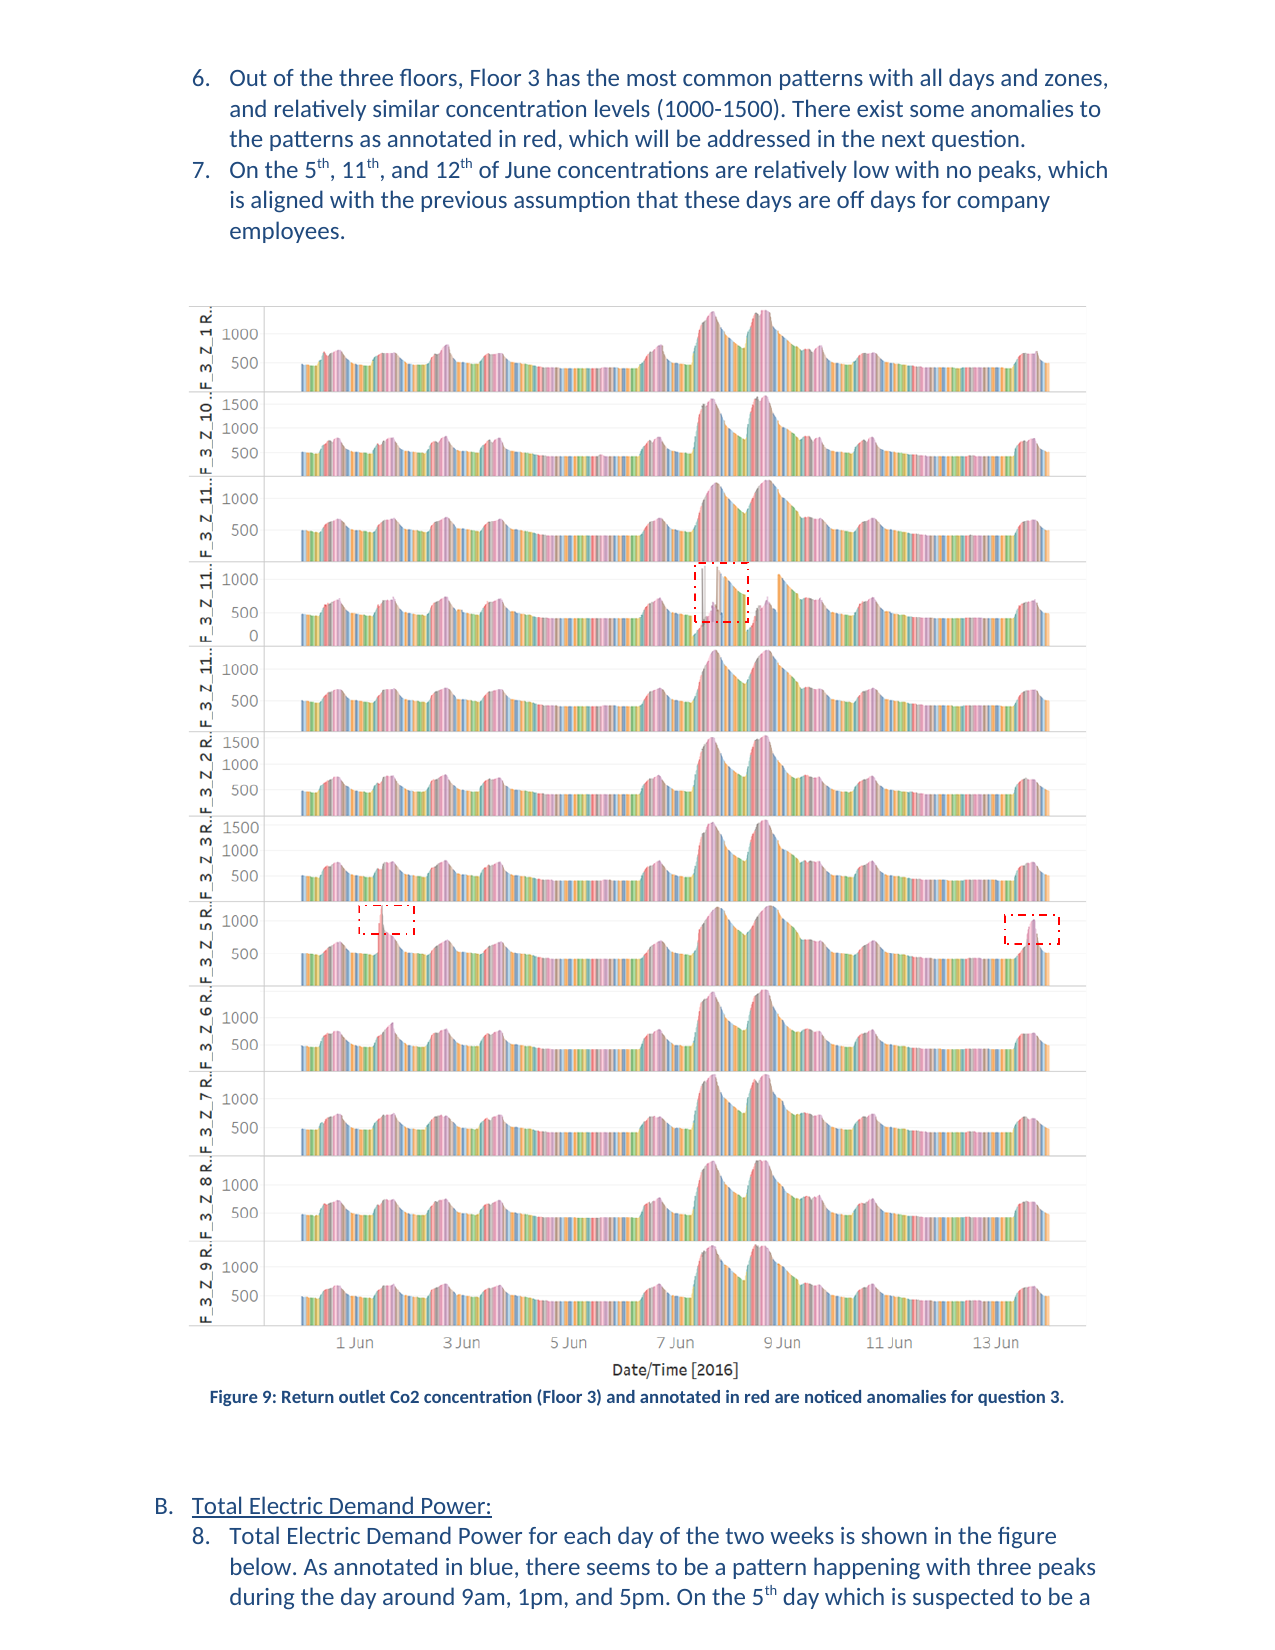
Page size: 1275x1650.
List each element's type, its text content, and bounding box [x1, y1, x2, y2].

list Total Electric Demand Power: [154, 1490, 1121, 1520]
list Out of the three floors, Floor 3 has the most common patterns with all days and zones, and relatively similar concentration levels (1000-1500). There exist some anomalies to the patterns as annotated in red, which will be addressed in the next question. [192, 62, 1121, 154]
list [192, 1520, 1121, 1612]
text Figure 9: Return outlet Co2 concentration (Floor 3) and annotated in red are noticed anomalies for question 3. [154, 1385, 1121, 1408]
picture [188, 306, 1087, 1386]
list On the 5th, 11th, and 12th of June concentrations are relatively low with no peaks, which is aligned with the previous assumption that these days are off days for company employees. [192, 154, 1121, 246]
